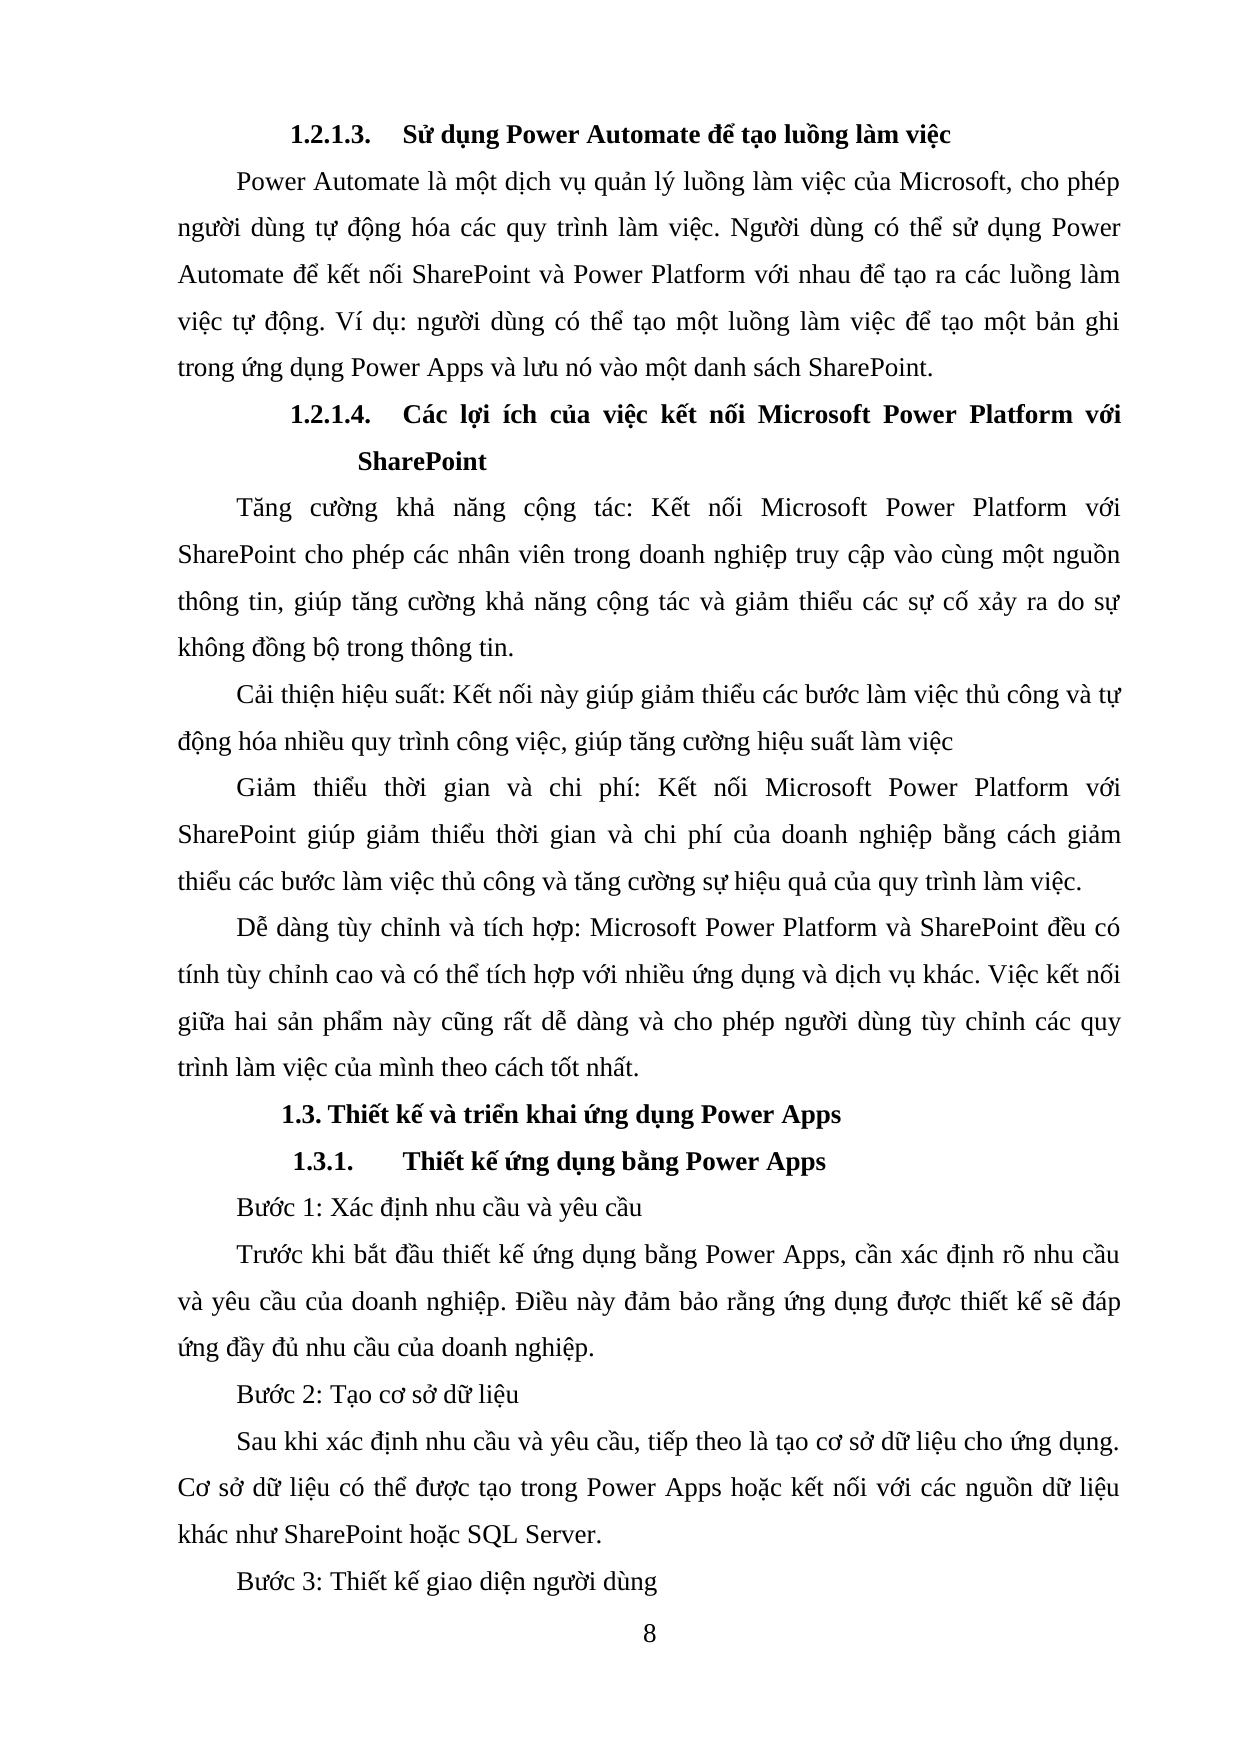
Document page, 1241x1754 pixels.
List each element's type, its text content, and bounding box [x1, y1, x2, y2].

text Cải thiện hiệu suất: Kết nối này giúp giảm thiểu các bước làm việc thủ công và tự động hóa nhiều quy trình công việc, giúp tăng cường hiệu suất làm việc [177, 678, 1122, 756]
text Power Automate là một dịch vụ quản lý luồng làm việc của Microsoft, cho phép người dùng tự động hóa các quy trình làm việc. Người dùng có thể sử dụng Power Automate để kết nối SharePoint và Power Platform với nhau để tạo ra các luồng làm việc tự động. Ví dụ: người dùng có thể tạo một luồng làm việc để tạo một bản ghi trong ứng dụng Power Apps và lưu nó vào một danh sách SharePoint. [177, 165, 1122, 383]
subtitle Thiết kế và triển khai ứng dụng Power Apps [222, 1098, 1122, 1129]
text Trước khi bắt đầu thiết kế ứng dụng bằng Power Apps, cần xác định rõ nhu cầu và yêu cầu của doanh nghiệp. Điều này đảm bảo rằng ứng dụng được thiết kế sẽ đáp ứng đầy đủ nhu cầu của doanh nghiệp. [177, 1238, 1122, 1363]
text Giảm thiểu thời gian và chi phí: Kết nối Microsoft Power Platform với SharePoint giúp giảm thiểu thời gian và chi phí của doanh nghiệp bằng cách giảm thiểu các bước làm việc thủ công và tăng cường sự hiệu quả của quy trình làm việc. [177, 771, 1122, 896]
text Bước 3: Thiết kế giao diện người dùng [177, 1565, 1122, 1596]
text Sau khi xác định nhu cầu và yêu cầu, tiếp theo là tạo cơ sở dữ liệu cho ứng dụng. Cơ sở dữ liệu có thể được tạo trong Power Apps hoặc kết nối với các nguồn dữ liệu khác như SharePoint hoặc SQL Server. [177, 1425, 1122, 1549]
text Bước 2: Tạo cơ sở dữ liệu [177, 1378, 1122, 1409]
subtitle Các lợi ích của việc kết nối Microsoft Power Platform với SharePoint [290, 398, 1122, 476]
text Dễ dàng tùy chỉnh và tích hợp: Microsoft Power Platform và SharePoint đều có tính tùy chỉnh cao và có thể tích hợp với nhiều ứng dụng và dịch vụ khác. Việc kết nối giữa hai sản phẩm này cũng rất dễ dàng và cho phép người dùng tùy chỉnh các quy trình làm việc của mình theo cách tốt nhất. [177, 911, 1122, 1083]
text Bước 1: Xác định nhu cầu và yêu cầu [177, 1191, 1122, 1223]
text Tăng cường khả năng cộng tác: Kết nối Microsoft Power Platform với SharePoint cho phép các nhân viên trong doanh nghiệp truy cập vào cùng một nguồn thông tin, giúp tăng cường khả năng cộng tác và giảm thiểu các sự cố xảy ra do sự không đồng bộ trong thông tin. [177, 491, 1122, 663]
subtitle Thiết kế ứng dụng bằng Power Apps [233, 1145, 1122, 1176]
subtitle Sử dụng Power Automate để tạo luồng làm việc [290, 118, 1122, 149]
